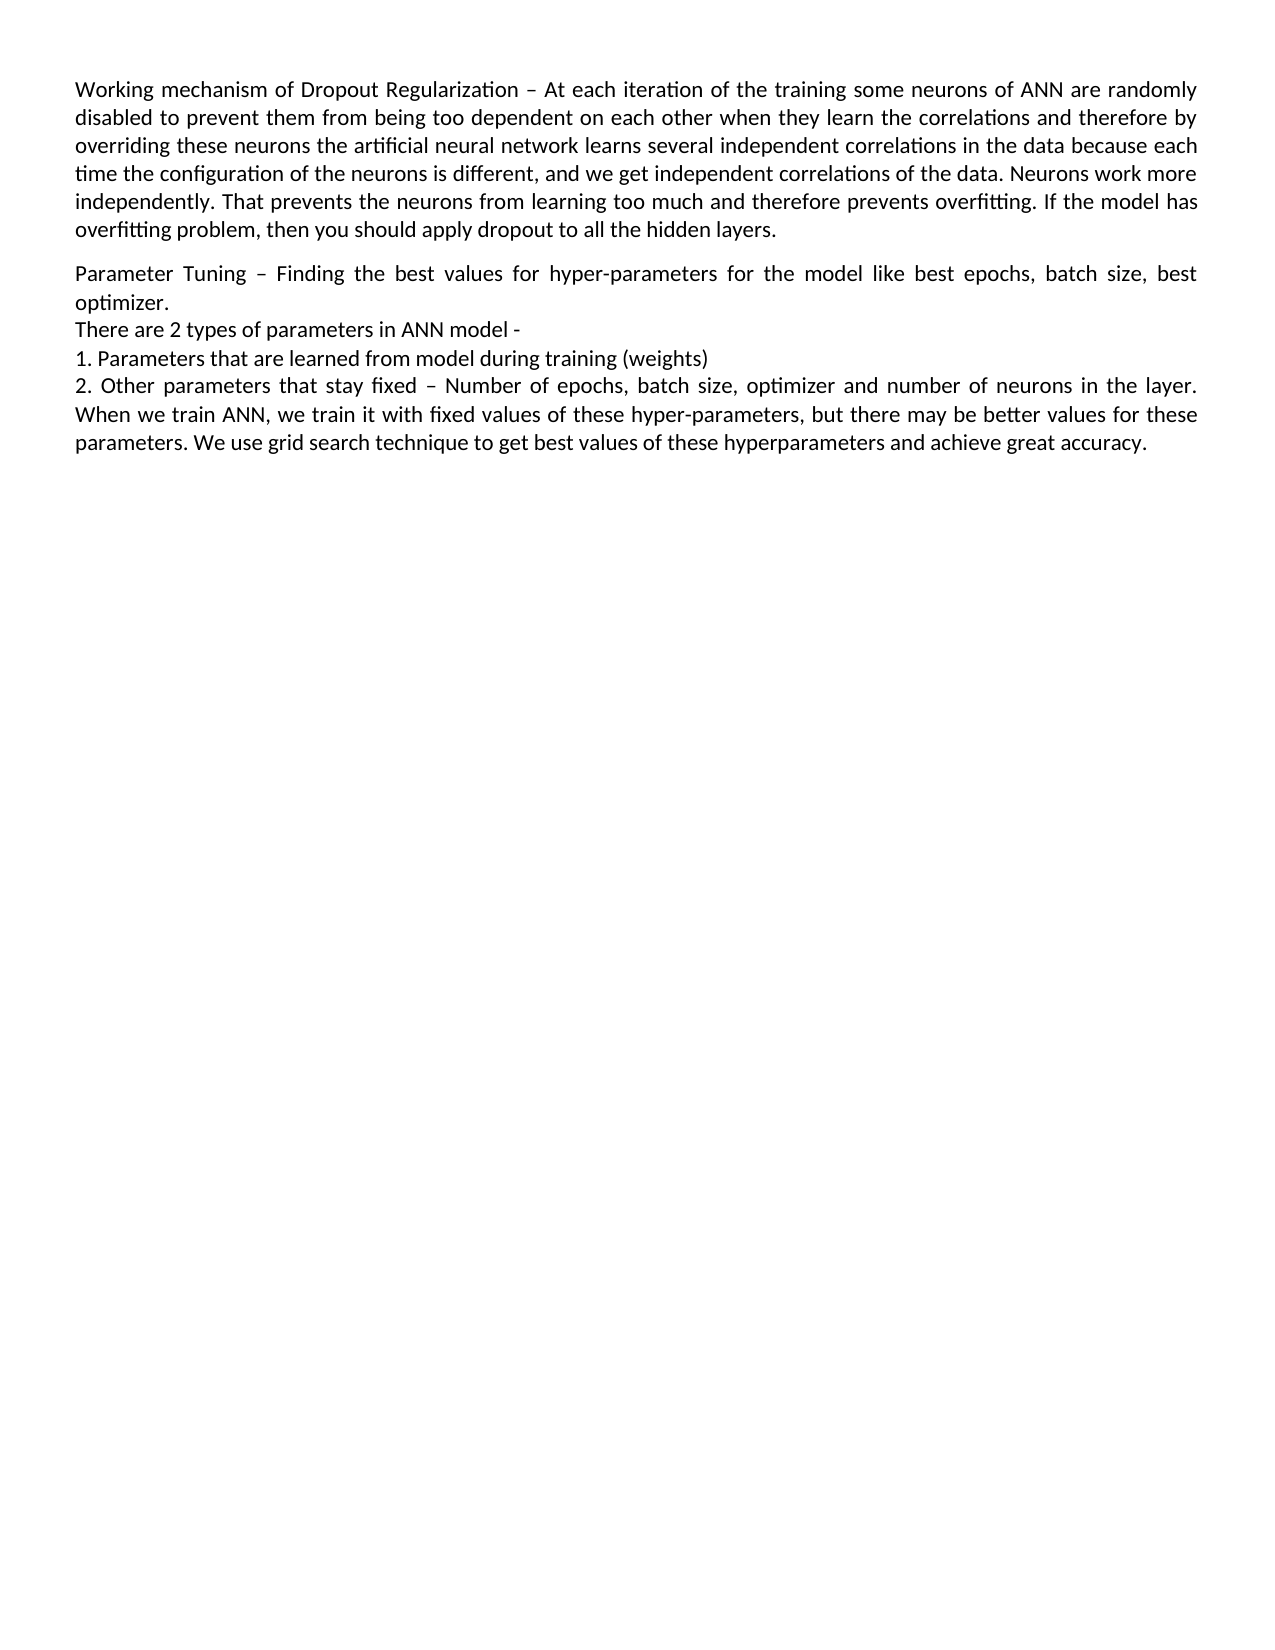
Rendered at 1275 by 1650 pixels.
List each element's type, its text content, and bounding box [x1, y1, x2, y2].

text There are 2 types of parameters in ANN model - [75, 316, 1200, 344]
text 2. Other parameters that stay fixed – Number of epochs, batch size, optimizer and number of neurons in the layer. When we train ANN, we train it with fixed values of these hyper-parameters, but there may be better values for these parameters. We use grid search technique to get best values of these hyperparameters and achieve great accuracy. [75, 372, 1200, 456]
text 1. Parameters that are learned from model during training (weights) [75, 344, 1200, 372]
text Parameter Tuning – Finding the best values for hyper-parameters for the model like best epochs, batch size, best optimizer. [75, 259, 1200, 316]
text Working mechanism of Dropout Regularization – At each iteration of the training some neurons of ANN are randomly disabled to prevent them from being too dependent on each other when they learn the correlations and therefore by overriding these neurons the artificial neural network learns several independent correlations in the data because each time the configuration of the neurons is different, and we get independent correlations of the data. Neurons work more independently. That prevents the neurons from learning too much and therefore prevents overfitting. If the model has overfitting problem, then you should apply dropout to all the hidden layers. [75, 75, 1200, 243]
